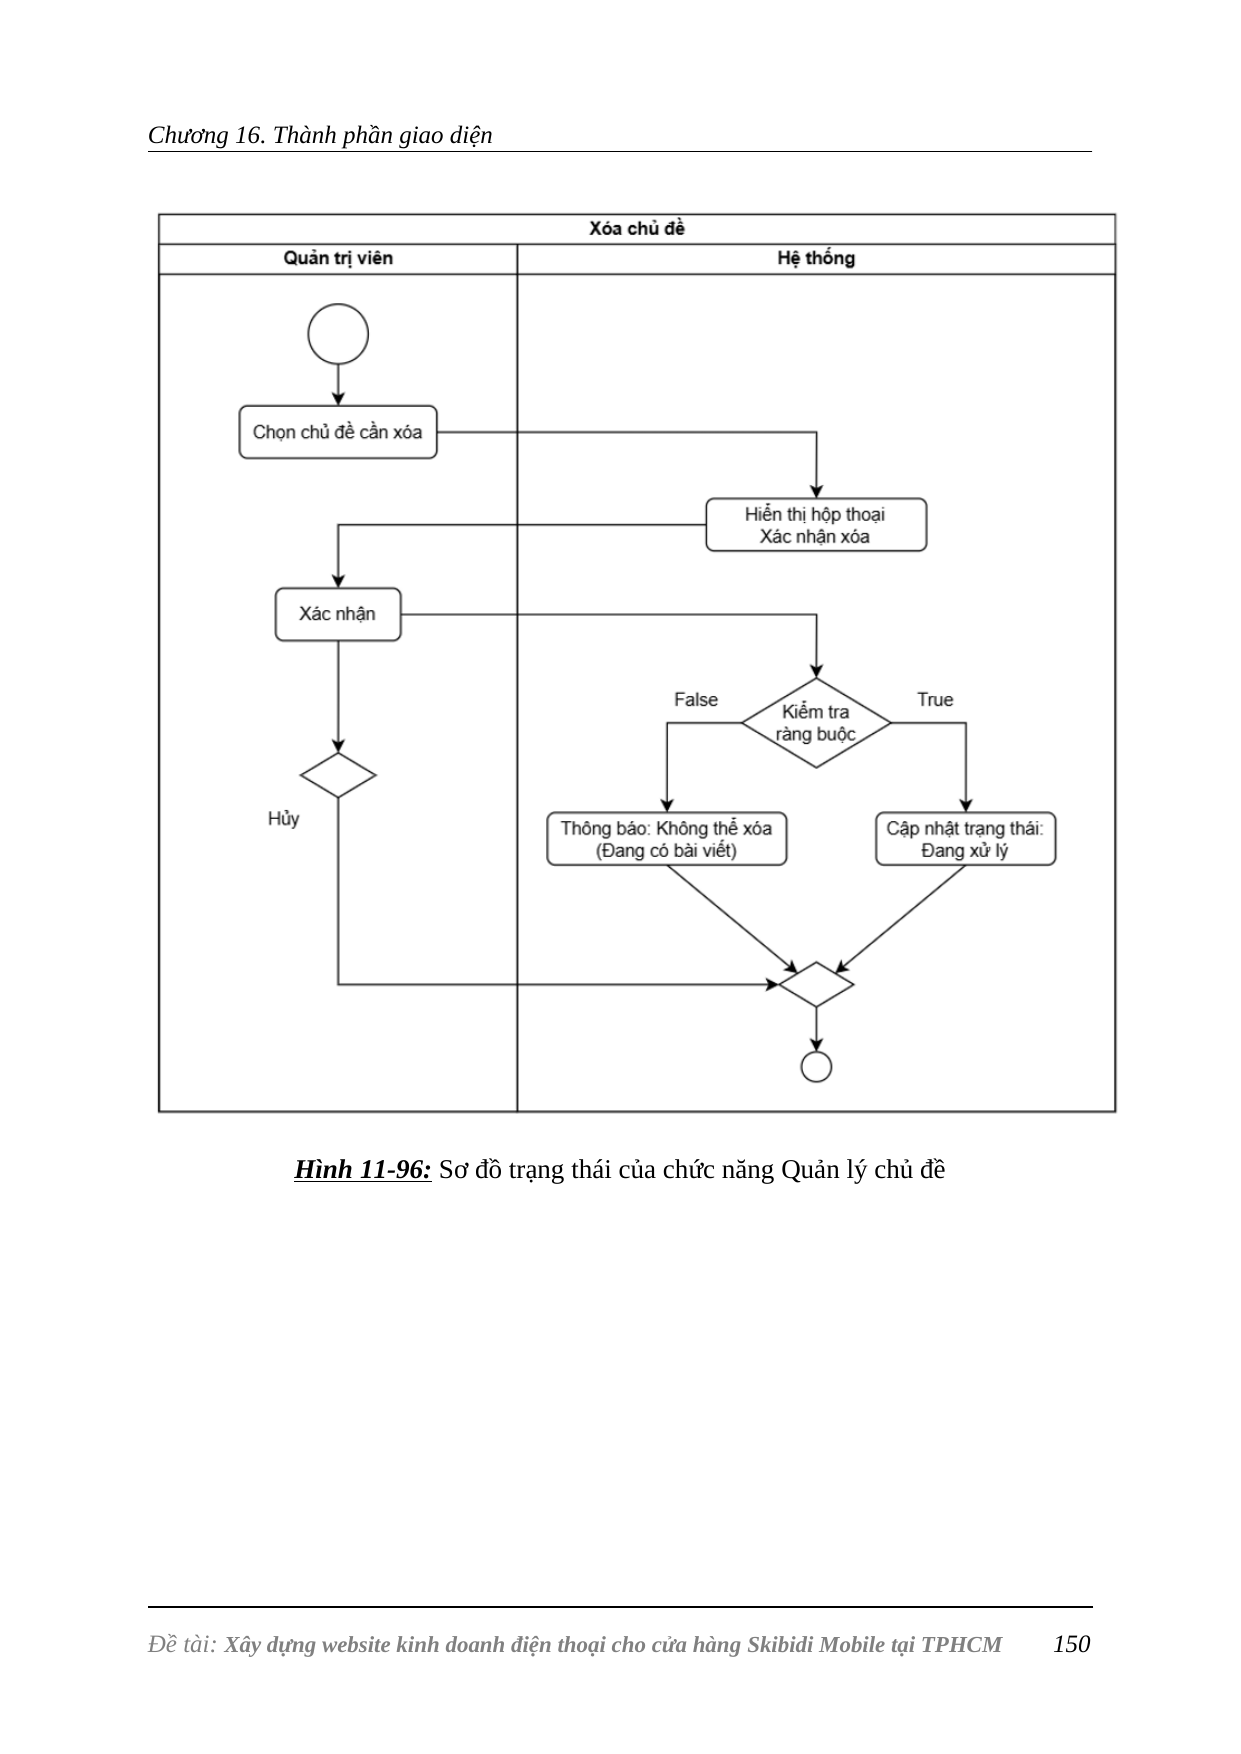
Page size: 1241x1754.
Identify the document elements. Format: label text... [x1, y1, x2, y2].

picture [147, 206, 1123, 1126]
